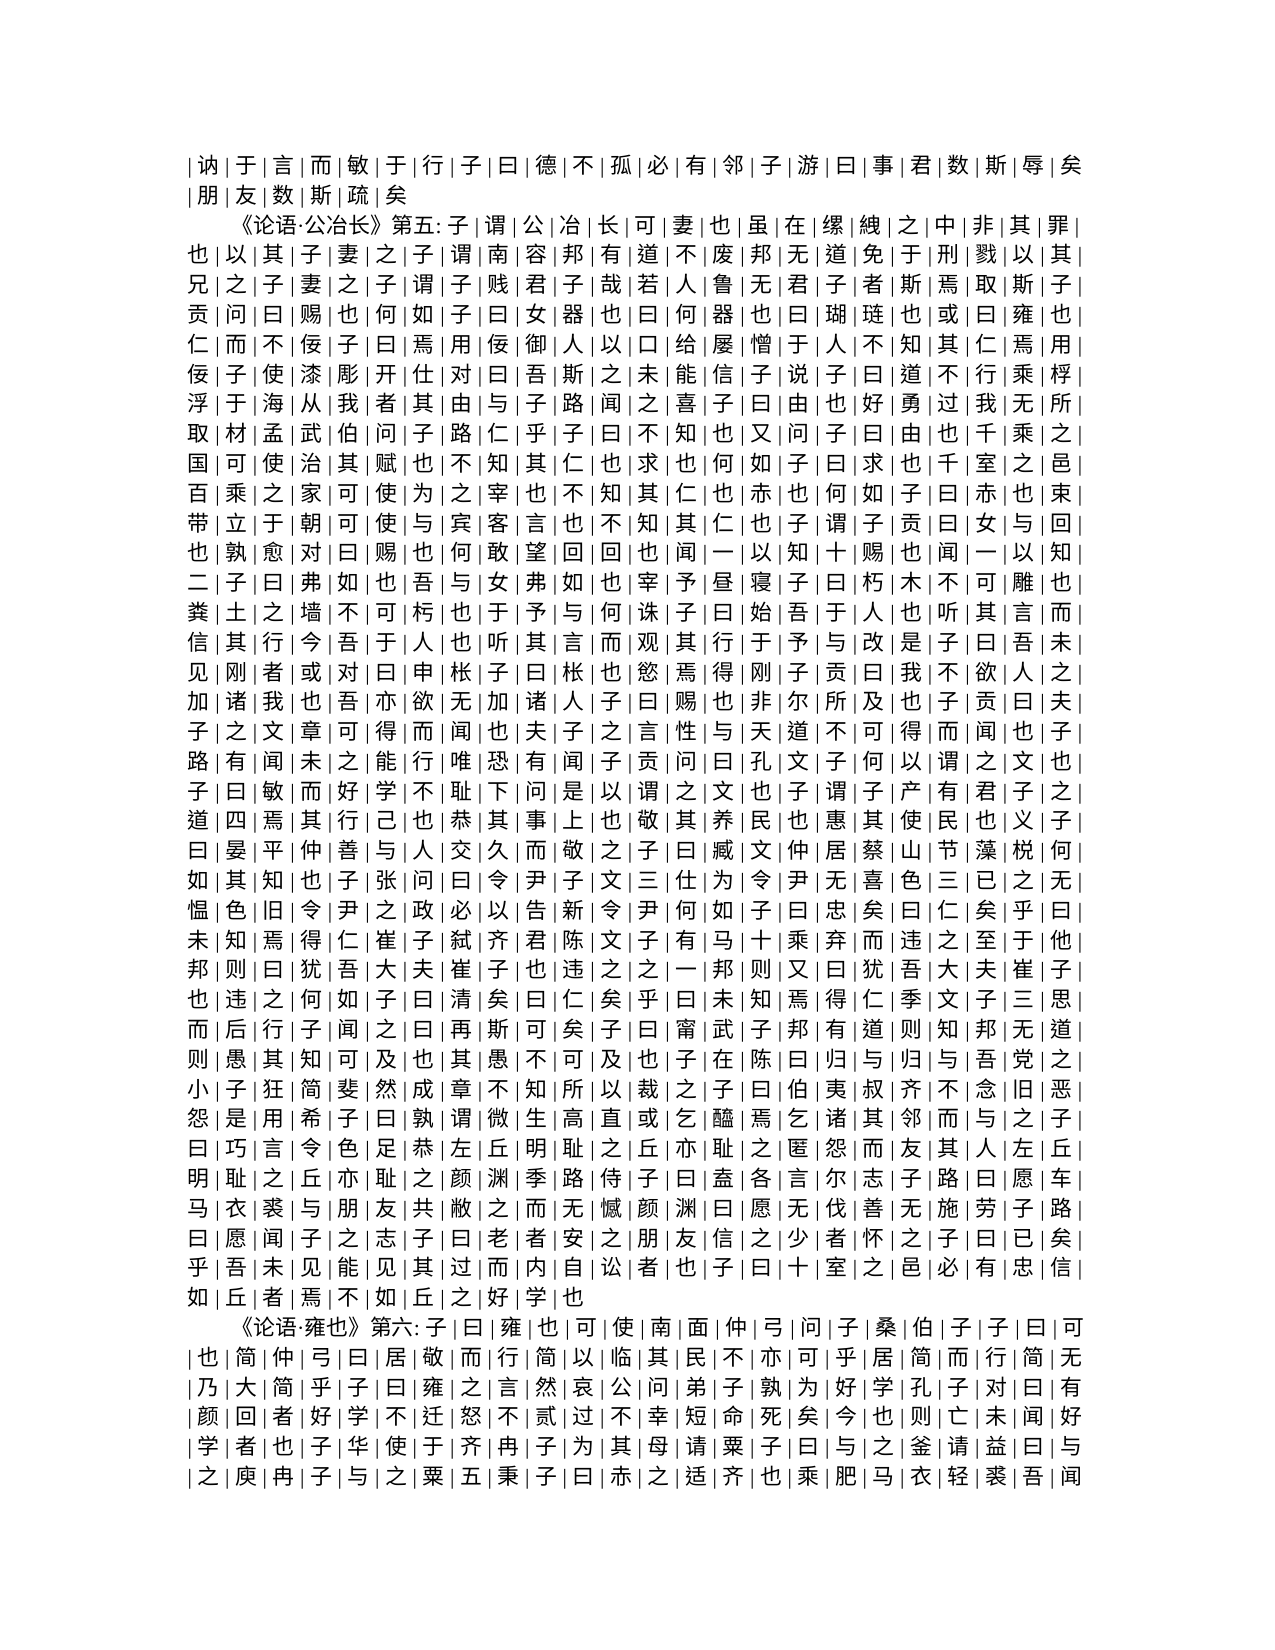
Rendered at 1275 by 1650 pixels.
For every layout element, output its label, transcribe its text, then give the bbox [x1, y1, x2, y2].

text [187, 150, 1087, 209]
text 《论语·公冶长》第五: 子 | 谓 | 公 | 冶 | 长 | 可 | 妻 | 也 | 虽 | 在 | 缧 | 絏 | 之 | 中 | 非 | 其 | 罪 | 也 | 以 | 其 | 子 | 妻 | 之 | 子 | 谓 | 南 | 容 | 邦 | 有 | 道 | 不 | 废 | 邦 | 无 | 道 | 免 | 于 | 刑 | 戮 | 以 | 其 | 兄 | 之 | 子 | 妻 | 之 | 子 | 谓 | 子 | 贱 | 君 | 子 | 哉 | 若 | 人 | 鲁 | 无 | 君 | 子 | 者 | 斯 | 焉 | 取 | 斯 | 子 | 贡 | 问 | 曰 | 赐 | 也 | 何 | 如 | 子 | 曰 | 女 | 器 | 也 | 曰 | 何 | 器 | 也 | 曰 | 瑚 | 琏 | 也 | 或 | 曰 | 雍 | 也 | 仁 | 而 | 不 | 佞 | 子 | 曰 | 焉 | 用 | 佞 | 御 | 人 | 以 | 口 | 给 | 屡 | 憎 | 于 | 人 | 不 | 知 | 其 | 仁 | 焉 | 用 | 佞 | 子 | 使 | 漆 | 彫 | 开 | 仕 | 对 | 曰 | 吾 | 斯 | 之 | 未 | 能 | 信 | 子 | 说 | 子 | 曰 | 道 | 不 | 行 | 乘 | 桴 | 浮 | 于 | 海 | 从 | 我 | 者 | 其 | 由 | 与 | 子 | 路 | 闻 | 之 | 喜 | 子 | 曰 | 由 | 也 | 好 | 勇 | 过 | 我 | 无 | 所 | 取 | 材 | 孟 | 武 | 伯 | 问 | 子 | 路 | 仁 | 乎 | 子 | 曰 | 不 | 知 | 也 | 又 | 问 | 子 | 曰 | 由 | 也 | 千 | 乘 | 之 | 国 | 可 | 使 | 治 | 其 | 赋 | 也 | 不 | 知 | 其 | 仁 | 也 | 求 | 也 | 何 | 如 | 子 | 曰 | 求 | 也 | 千 | 室 | 之 | 邑 | 百 | 乘 | 之 | 家 | 可 | 使 | 为 | 之 | 宰 | 也 | 不 | 知 | 其 | 仁 | 也 | 赤 | 也 | 何 | 如 | 子 | 曰 | 赤 | 也 | 束 | 带 | 立 | 于 | 朝 | 可 | 使 | 与 | 宾 | 客 | 言 | 也 | 不 | 知 | 其 | 仁 | 也 | 子 | 谓 | 子 | 贡 | 曰 | 女 | 与 | 回 | 也 | 孰 | 愈 | 对 | 曰 | 赐 | 也 | 何 | 敢 | 望 | 回 | 回 | 也 | 闻 | 一 | 以 | 知 | 十 | 赐 | 也 | 闻 | 一 | 以 | 知 | 二 | 子 | 曰 | 弗 | 如 | 也 | 吾 | 与 | 女 | 弗 | 如 | 也 | 宰 | 予 | 昼 | 寝 | 子 | 曰 | 朽 | 木 | 不 | 可 | 雕 | 也 | 粪 | 土 | 之 | 墙 | 不 | 可 | 杇 | 也 | 于 | 予 | 与 | 何 | 诛 | 子 | 曰 | 始 | 吾 | 于 | 人 | 也 | 听 | 其 | 言 | 而 | 信 | 其 | 行 | 今 | 吾 | 于 | 人 | 也 | 听 | 其 | 言 | 而 | 观 | 其 | 行 | 于 | 予 | 与 | 改 | 是 | 子 | 曰 | 吾 | 未 | 见 | 刚 | 者 | 或 | 对 | 曰 | 申 | 枨 | 子 | 曰 | 枨 | 也 | 慾 | 焉 | 得 | 刚 | 子 | 贡 | 曰 | 我 | 不 | 欲 | 人 | 之 | 加 | 诸 | 我 | 也 | 吾 | 亦 | 欲 | 无 | 加 | 诸 | 人 | 子 | 曰 | 赐 | 也 | 非 | 尔 | 所 | 及 | 也 | 子 | 贡 | 曰 | 夫 | 子 | 之 | 文 | 章 | 可 | 得 | 而 | 闻 | 也 | 夫 | 子 | 之 | 言 | 性 | 与 | 天 | 道 | 不 | 可 | 得 | 而 | 闻 | 也 | 子 | 路 | 有 | 闻 | 未 | 之 | 能 | 行 | 唯 | 恐 | 有 | 闻 | 子 | 贡 | 问 | 曰 | 孔 | 文 | 子 | 何 | 以 | 谓 | 之 | 文 | 也 | 子 | 曰 | 敏 | 而 | 好 | 学 | 不 | 耻 | 下 | 问 | 是 | 以 | 谓 | 之 | 文 | 也 | 子 | 谓 | 子 | 产 | 有 | 君 | 子 | 之 | 道 | 四 | 焉 | 其 | 行 | 己 | 也 | 恭 | 其 | 事 | 上 | 也 | 敬 | 其 | 养 | 民 | 也 | 惠 | 其 | 使 | 民 | 也 | 义 | 子 | 曰 | 晏 | 平 | 仲 | 善 | 与 | 人 | 交 | 久 | 而 | 敬 | 之 | 子 | 曰 | 臧 | 文 | 仲 | 居 | 蔡 | 山 | 节 | 藻 | 棁 | 何 | 如 | 其 | 知 | 也 | 子 | 张 | 问 | 曰 | 令 | 尹 | 子 | 文 | 三 | 仕 | 为 | 令 | 尹 | 无 | 喜 | 色 | 三 | 已 | 之 | 无 | 愠 | 色 | 旧 | 令 | 尹 | 之 | 政 | 必 | 以 | 告 | 新 | 令 | 尹 | 何 | 如 | 子 | 曰 | 忠 | 矣 | 曰 | 仁 | 矣 | 乎 | 曰 | 未 | 知 | 焉 | 得 | 仁 | 崔 | 子 | 弑 | 齐 | 君 | 陈 | 文 | 子 | 有 | 马 | 十 | 乘 | 弃 | 而 | 违 | 之 | 至 | 于 | 他 | 邦 | 则 | 曰 | 犹 | 吾 | 大 | 夫 | 崔 | 子 | 也 | 违 | 之 | 之 | 一 | 邦 | 则 | 又 | 曰 | 犹 | 吾 | 大 | 夫 | 崔 | 子 | 也 | 违 | 之 | 何 | 如 | 子 | 曰 | 清 | 矣 | 曰 | 仁 | 矣 | 乎 | 曰 | 未 | 知 | 焉 | 得 | 仁 | 季 | 文 | 子 | 三 | 思 | 而 | 后 | 行 | 子 | 闻 | 之 | 曰 | 再 | 斯 | 可 | 矣 | 子 | 曰 | 甯 | 武 | 子 | 邦 | 有 | 道 | 则 | 知 | 邦 | 无 | 道 | 则 | 愚 | 其 | 知 | 可 | 及 | 也 | 其 | 愚 | 不 | 可 | 及 | 也 | 子 | 在 | 陈 | 曰 | 归 | 与 | 归 | 与 | 吾 | 党 | 之 | 小 | 子 | 狂 | 简 | 斐 | 然 | 成 | 章 | 不 | 知 | 所 | 以 | 裁 | 之 | 子 | 曰 | 伯 | 夷 | 叔 | 齐 | 不 | 念 | 旧 | 恶 | 怨 | 是 | 用 | 希 | 子 | 曰 | 孰 | 谓 | 微 | 生 | 高 | 直 | 或 | 乞 | 醯 | 焉 | 乞 | 诸 | 其 | 邻 | 而 | 与 | 之 | 子 | 曰 | 巧 | 言 | 令 | 色 | 足 | 恭 | 左 | 丘 | 明 | 耻 | 之 | 丘 | 亦 | 耻 | 之 | 匿 | 怨 | 而 | 友 | 其 | 人 | 左 | 丘 | 明 | 耻 | 之 | 丘 | 亦 | 耻 | 之 | 颜 | 渊 | 季 | 路 | 侍 | 子 | 曰 | 盍 | 各 | 言 | 尔 | 志 | 子 | 路 | 曰 | 愿 | 车 | 马 | 衣 | 裘 | 与 | 朋 | 友 | 共 | 敝 | 之 | 而 | 无 | 憾 | 颜 | 渊 | 曰 | 愿 | 无 | 伐 | 善 | 无 | 施 | 劳 | 子 | 路 | 曰 | 愿 | 闻 | 子 | 之 | 志 | 子 | 曰 | 老 | 者 | 安 | 之 | 朋 | 友 | 信 | 之 | 少 | 者 | 怀 | 之 | 子 | 曰 | 已 | 矣 | 乎 | 吾 | 未 | 见 | 能 | 见 | 其 | 过 | 而 | 内 | 自 | 讼 | 者 | 也 | 子 | 曰 | 十 | 室 | 之 | 邑 | 必 | 有 | 忠 | 信 | 如 | 丘 | 者 | 焉 | 不 | 如 | 丘 | 之 | 好 | 学 | 也 [187, 209, 1087, 1312]
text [187, 1312, 1087, 1491]
